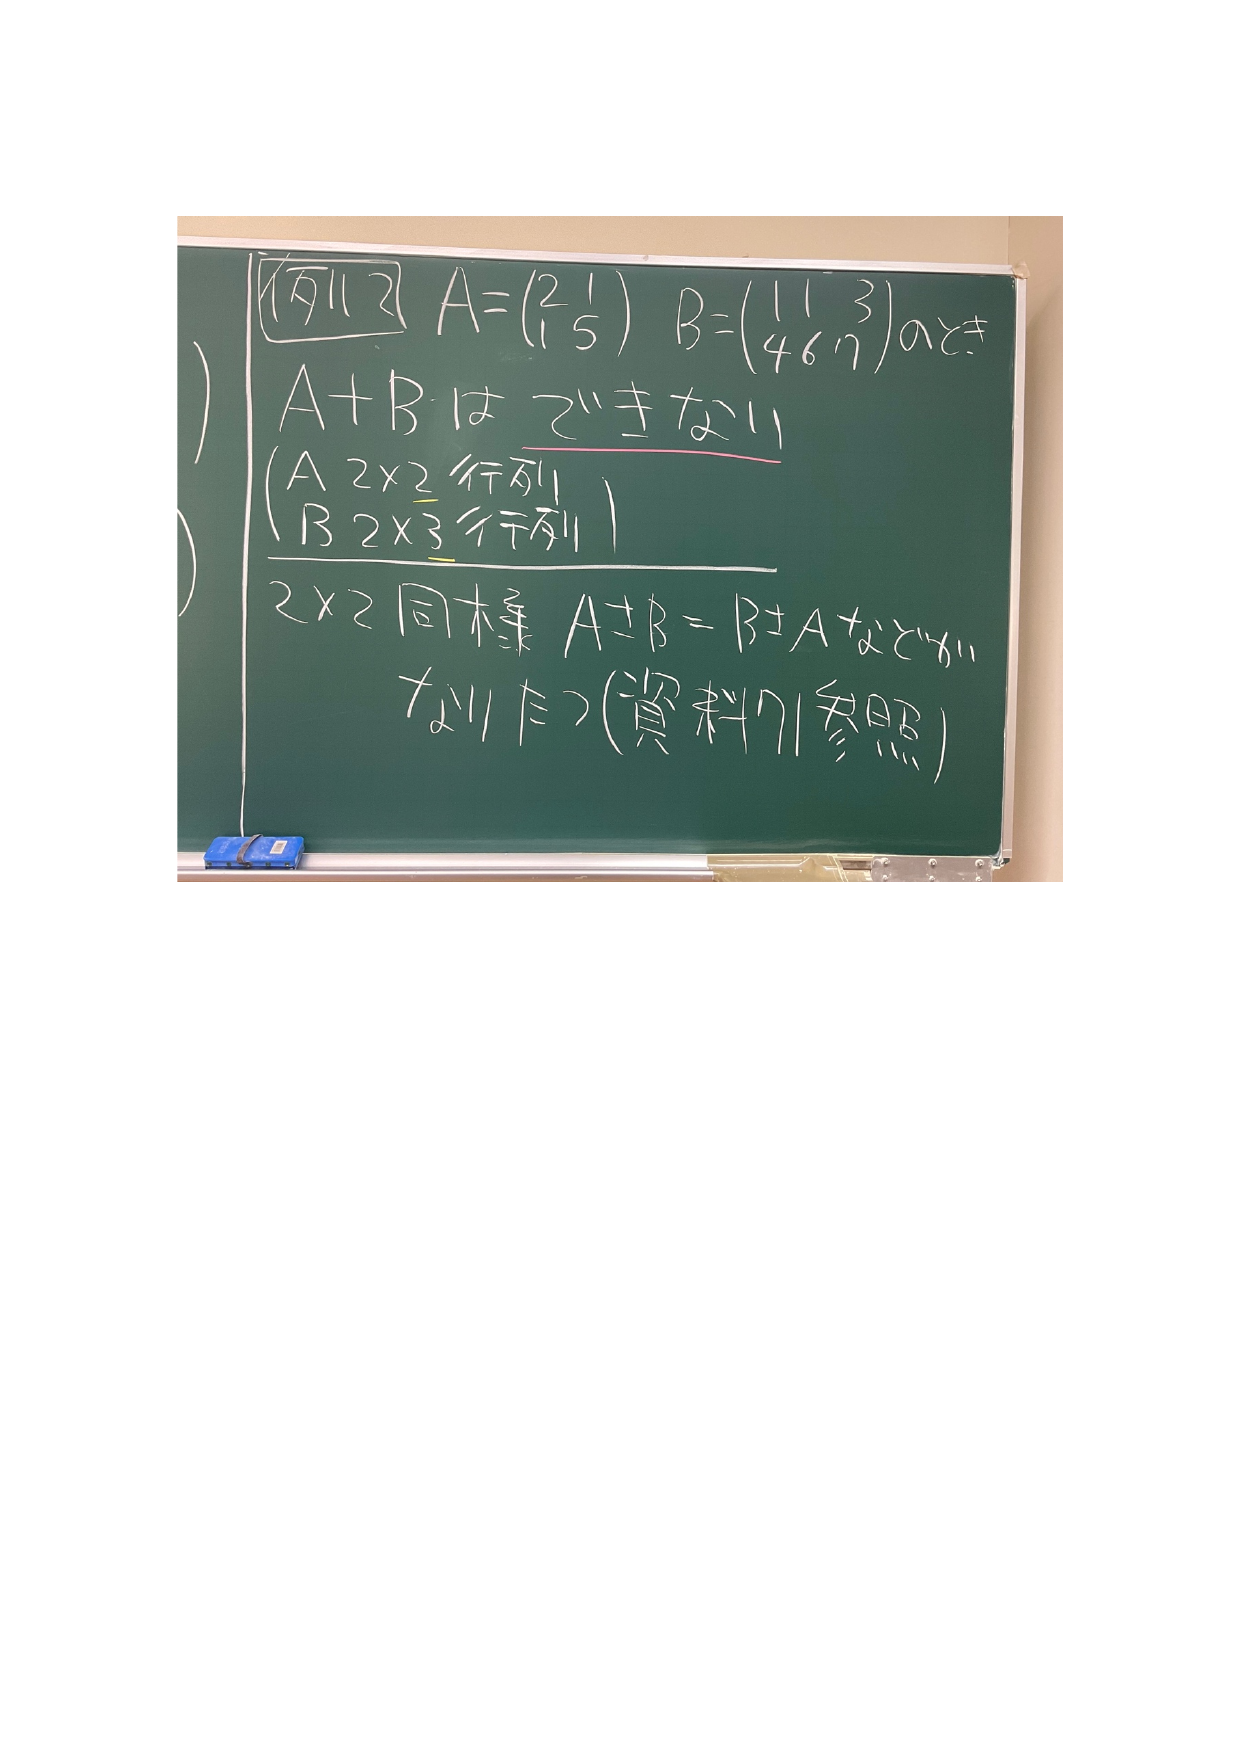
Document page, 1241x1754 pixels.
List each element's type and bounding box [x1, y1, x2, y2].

picture [177, 216, 1063, 882]
